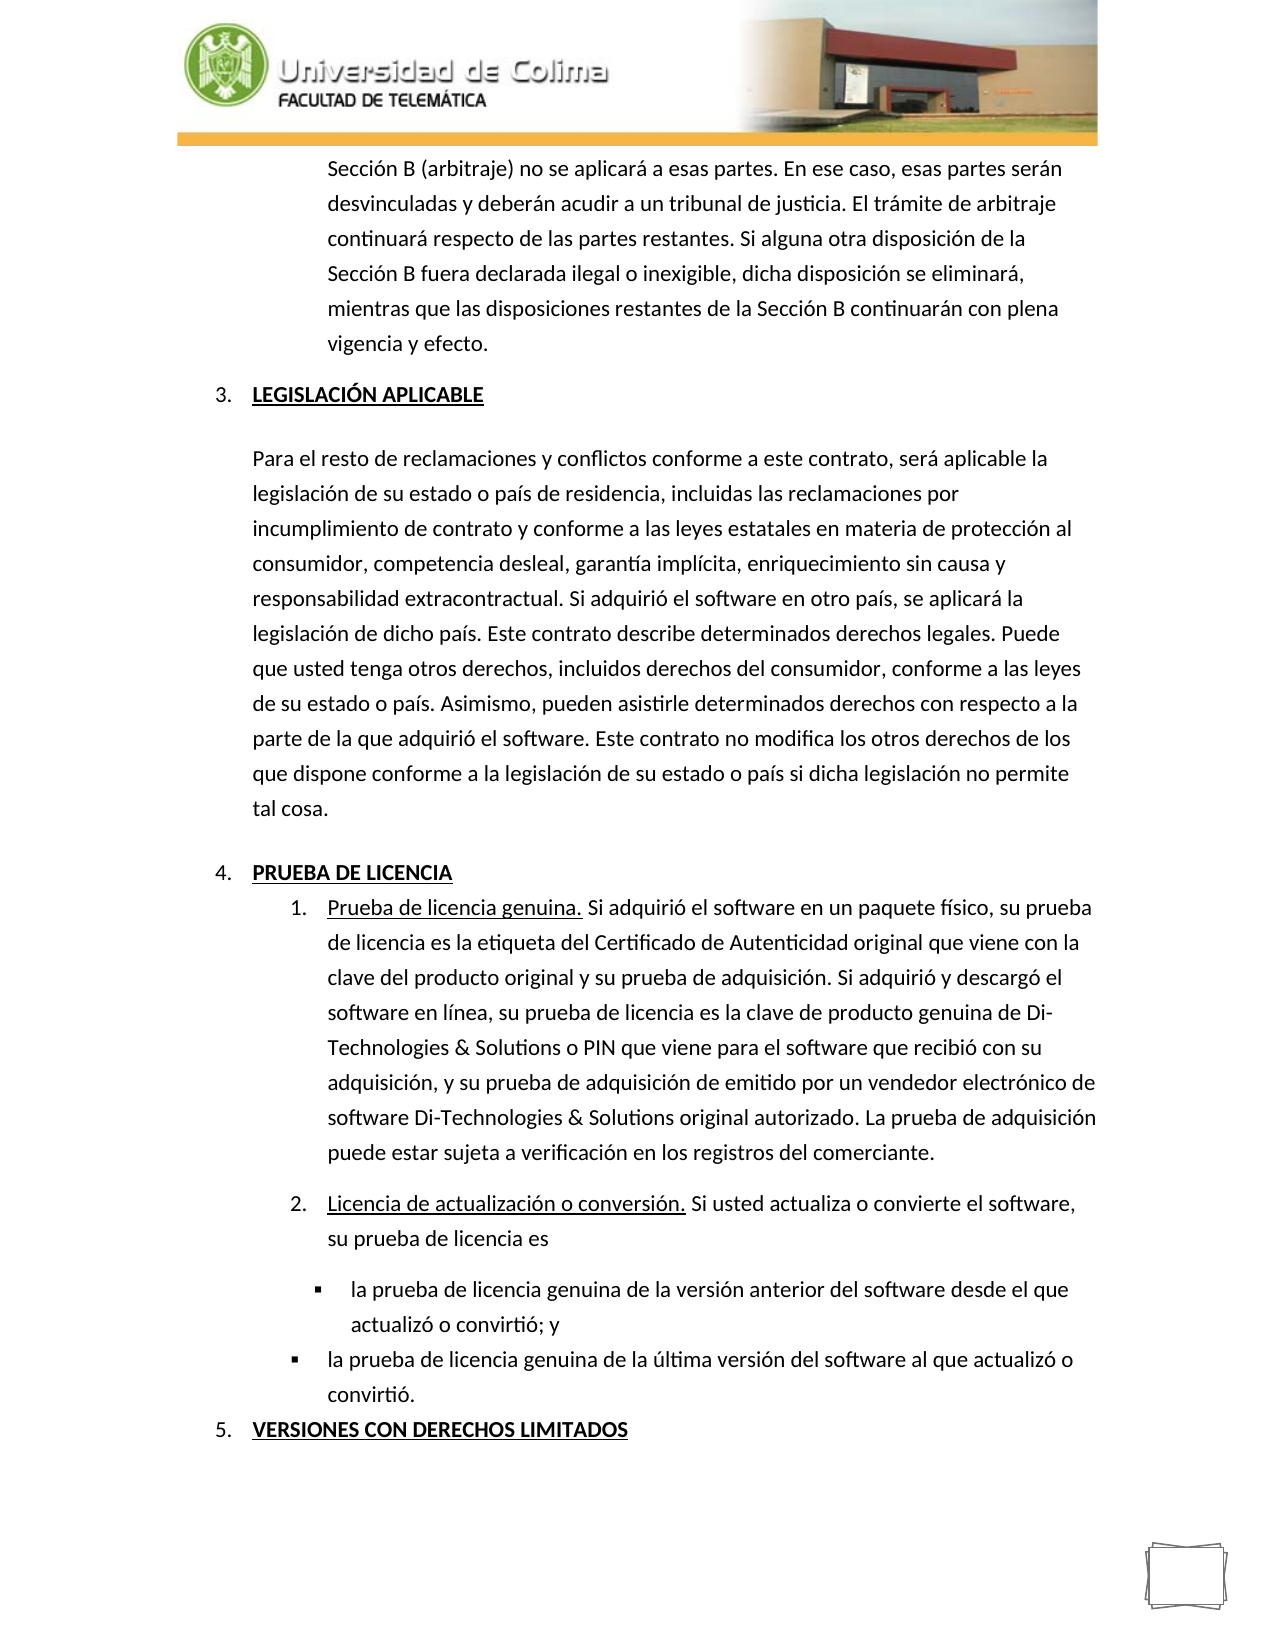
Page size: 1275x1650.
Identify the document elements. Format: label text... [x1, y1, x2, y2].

list la prueba de licencia genuina de la versión anterior del software desde el que actualizó o convirtió; y [313, 1268, 1098, 1338]
list LEGISLACIÓN APLICABLE [215, 373, 1098, 408]
list la prueba de licencia genuina de la última versión del software al que actualizó o convirtió. [290, 1338, 1098, 1408]
list PRUEBA DE LICENCIA [215, 852, 1098, 887]
picture [177, 0, 1098, 146]
list VERSIONES CON DERECHOS LIMITADOS [215, 1408, 1098, 1443]
list Prueba de licencia genuina. Si adquirió el software en un paquete físico, su prueba de licencia es la etiqueta del Certificado de Autenticidad original que viene con la clave del producto original y su prueba de adquisición. Si adquirió y descargó el software en línea, su prueba de licencia es la clave de producto genuina de Di-Technologies & Solutions o PIN que viene para el software que recibió con su adquisición, y su prueba de adquisición de emitido por un vendedor electrónico de software Di-Technologies & Solutions original autorizado. La prueba de adquisición puede estar sujeta a verificación en los registros del comerciante. [290, 887, 1098, 1167]
text Para el resto de reclamaciones y conflictos conforme a este contrato, será aplicable la legislación de su estado o país de residencia, incluidas las reclamaciones por incumplimiento de contrato y conforme a las leyes estatales en materia de protección al consumidor, competencia desleal, garantía implícita, enriquecimiento sin causa y responsabilidad extracontractual. Si adquirió el software en otro país, se aplicará la legislación de dicho país. Este contrato describe determinados derechos legales. Puede que usted tenga otros derechos, incluidos derechos del consumidor, conforme a las leyes de su estado o país. Asimismo, pueden asistirle determinados derechos con respecto a la parte de la que adquirió el software. Este contrato no modifica los otros derechos de los que dispone conforme a la legislación de su estado o país si dicha legislación no permite tal cosa. [252, 437, 1098, 822]
list Licencia de actualización o conversión. Si usted actualiza o convierte el software, su prueba de licencia es [290, 1182, 1098, 1252]
